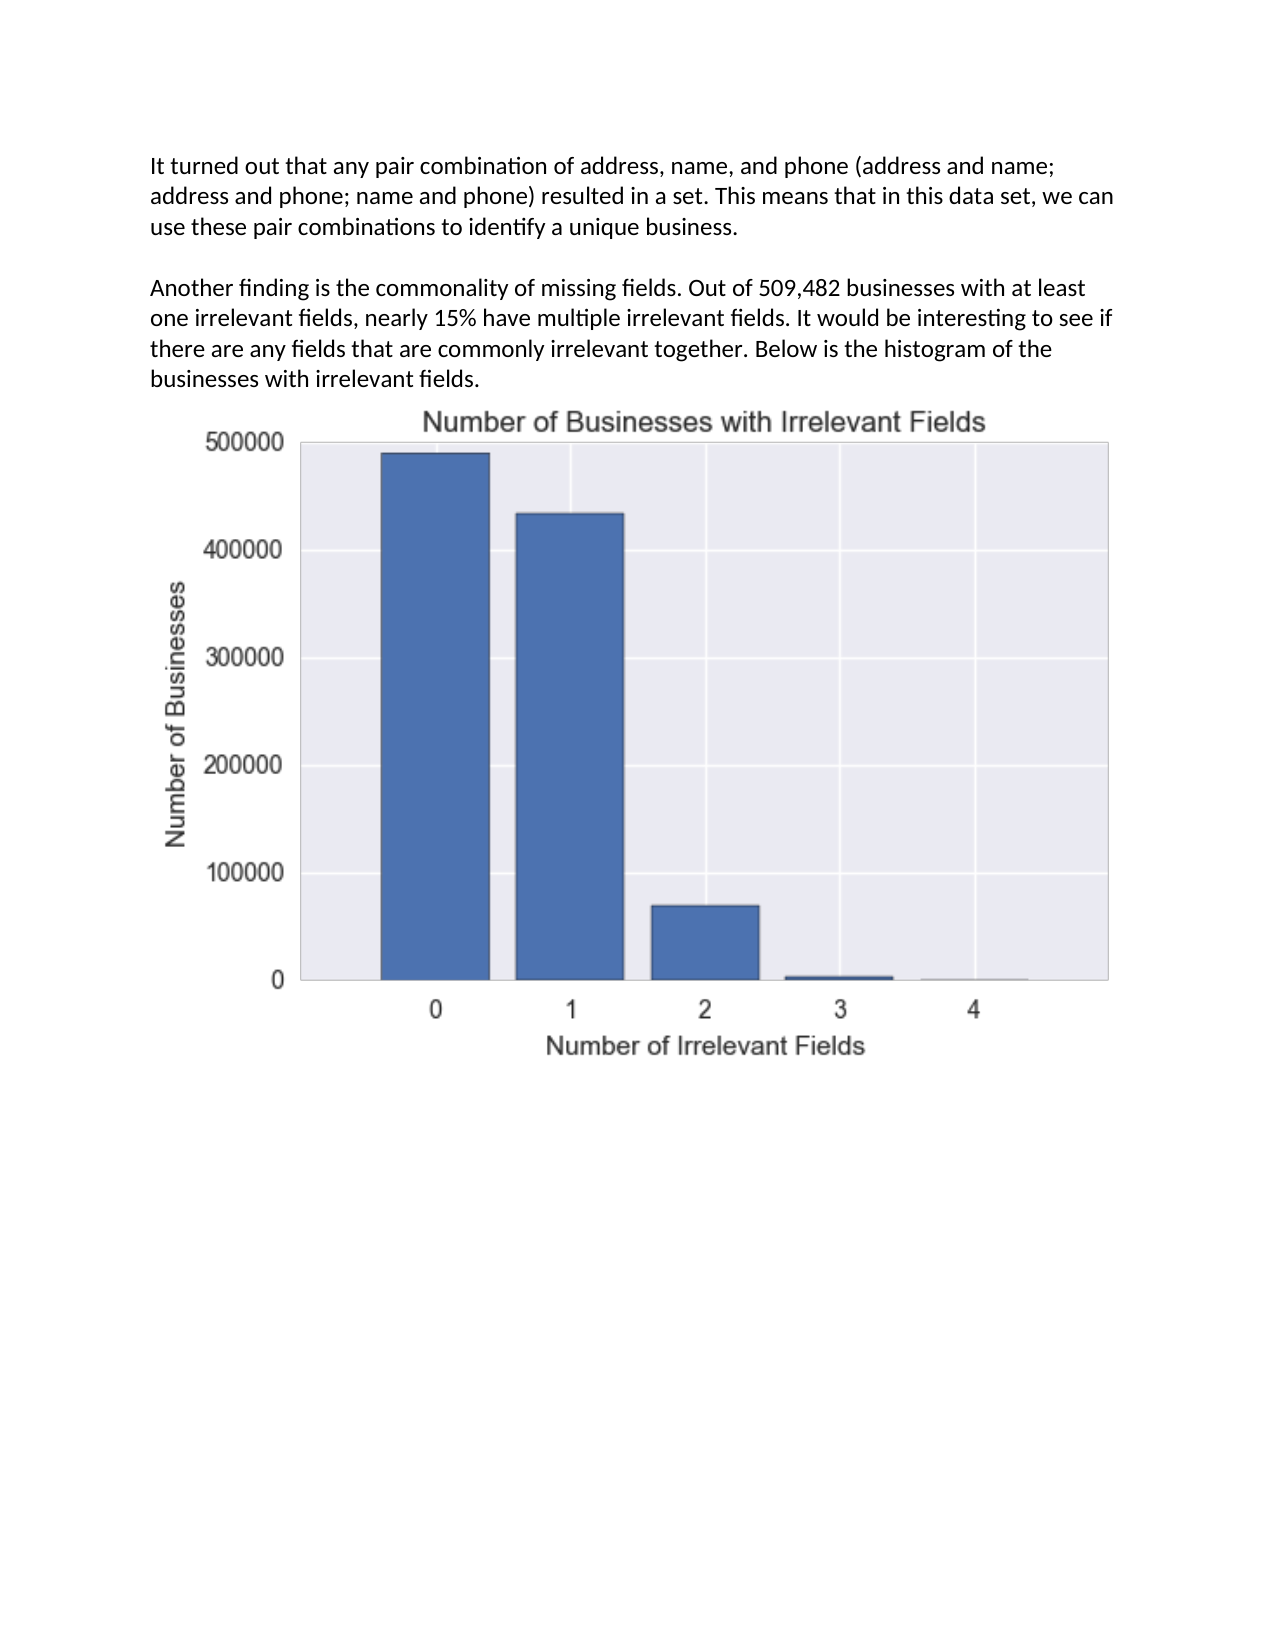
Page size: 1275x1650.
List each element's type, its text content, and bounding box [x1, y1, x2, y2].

text It turned out that any pair combination of address, name, and phone (address and name; address and phone; name and phone) resulted in a set. This means that in this data set, we can use these pair combinations to identify a unique business. [150, 150, 1125, 242]
text Another finding is the commonality of missing fields. Out of 509,482 businesses with at least one irrelevant fields, nearly 15% have multiple irrelevant fields. It would be interesting to see if there are any fields that are commonly irrelevant together. Below is the histogram of the businesses with irrelevant fields. [150, 272, 1125, 394]
picture [150, 394, 1125, 1076]
